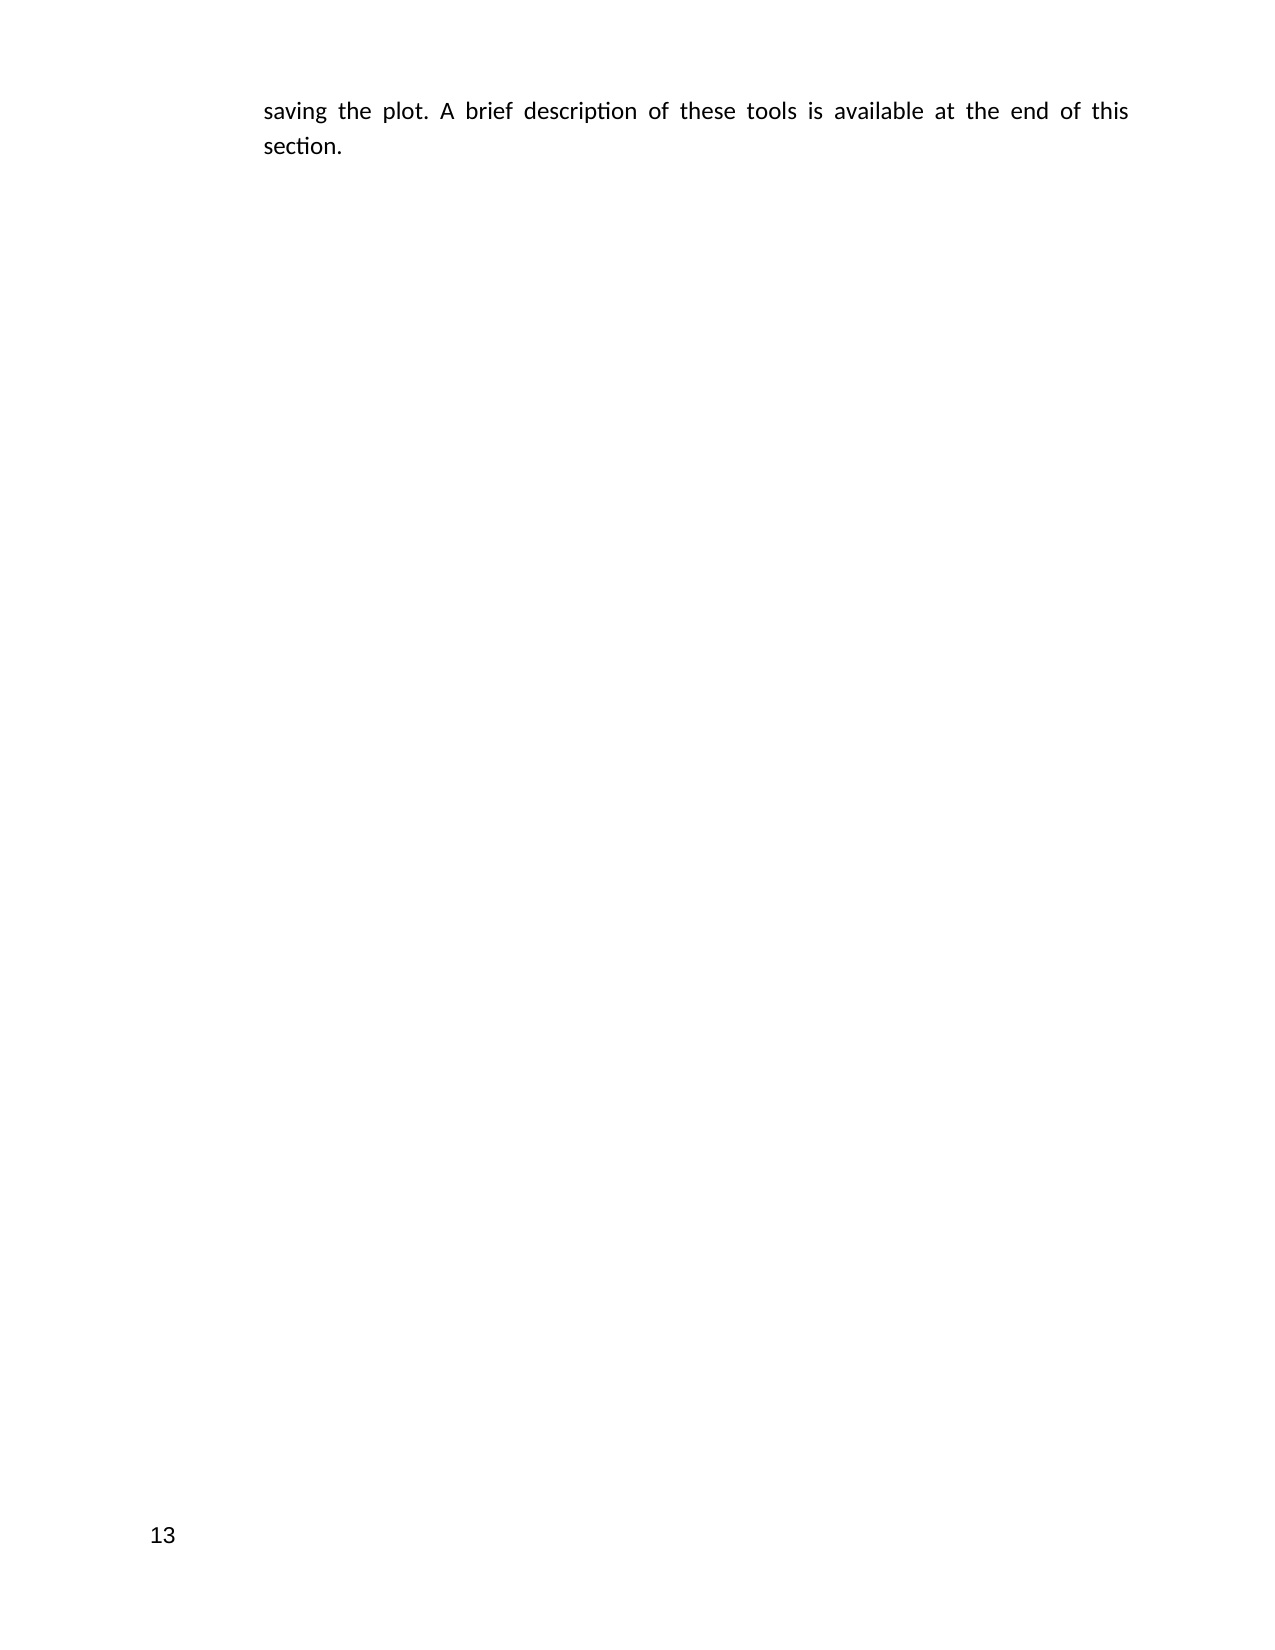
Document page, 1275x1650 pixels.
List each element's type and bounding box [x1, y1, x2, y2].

list [226, 95, 1131, 161]
